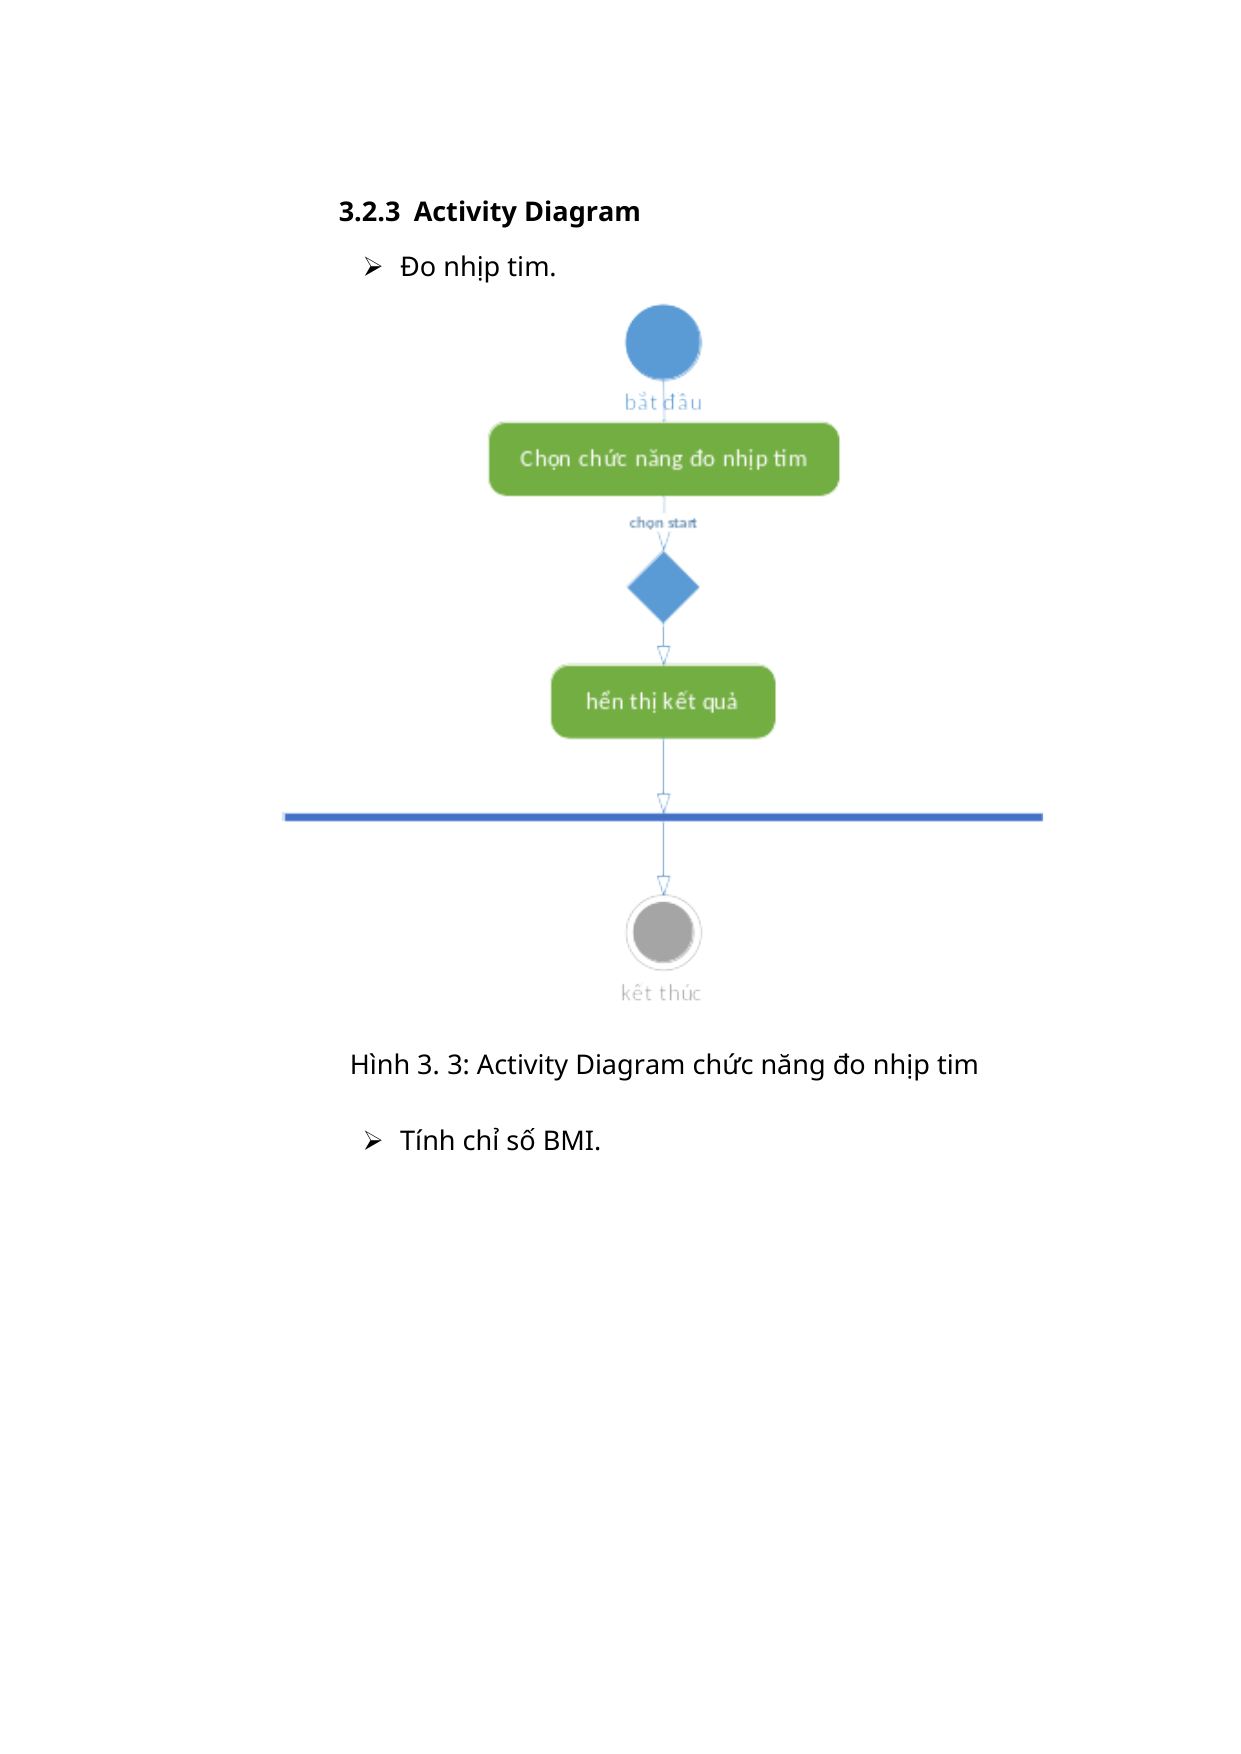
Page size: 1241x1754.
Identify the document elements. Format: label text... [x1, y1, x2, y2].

list Activity Diagram [338, 192, 1157, 229]
list Tính chỉ số BMI. [362, 1122, 1122, 1159]
list Đo nhịp tim. [362, 247, 1122, 284]
